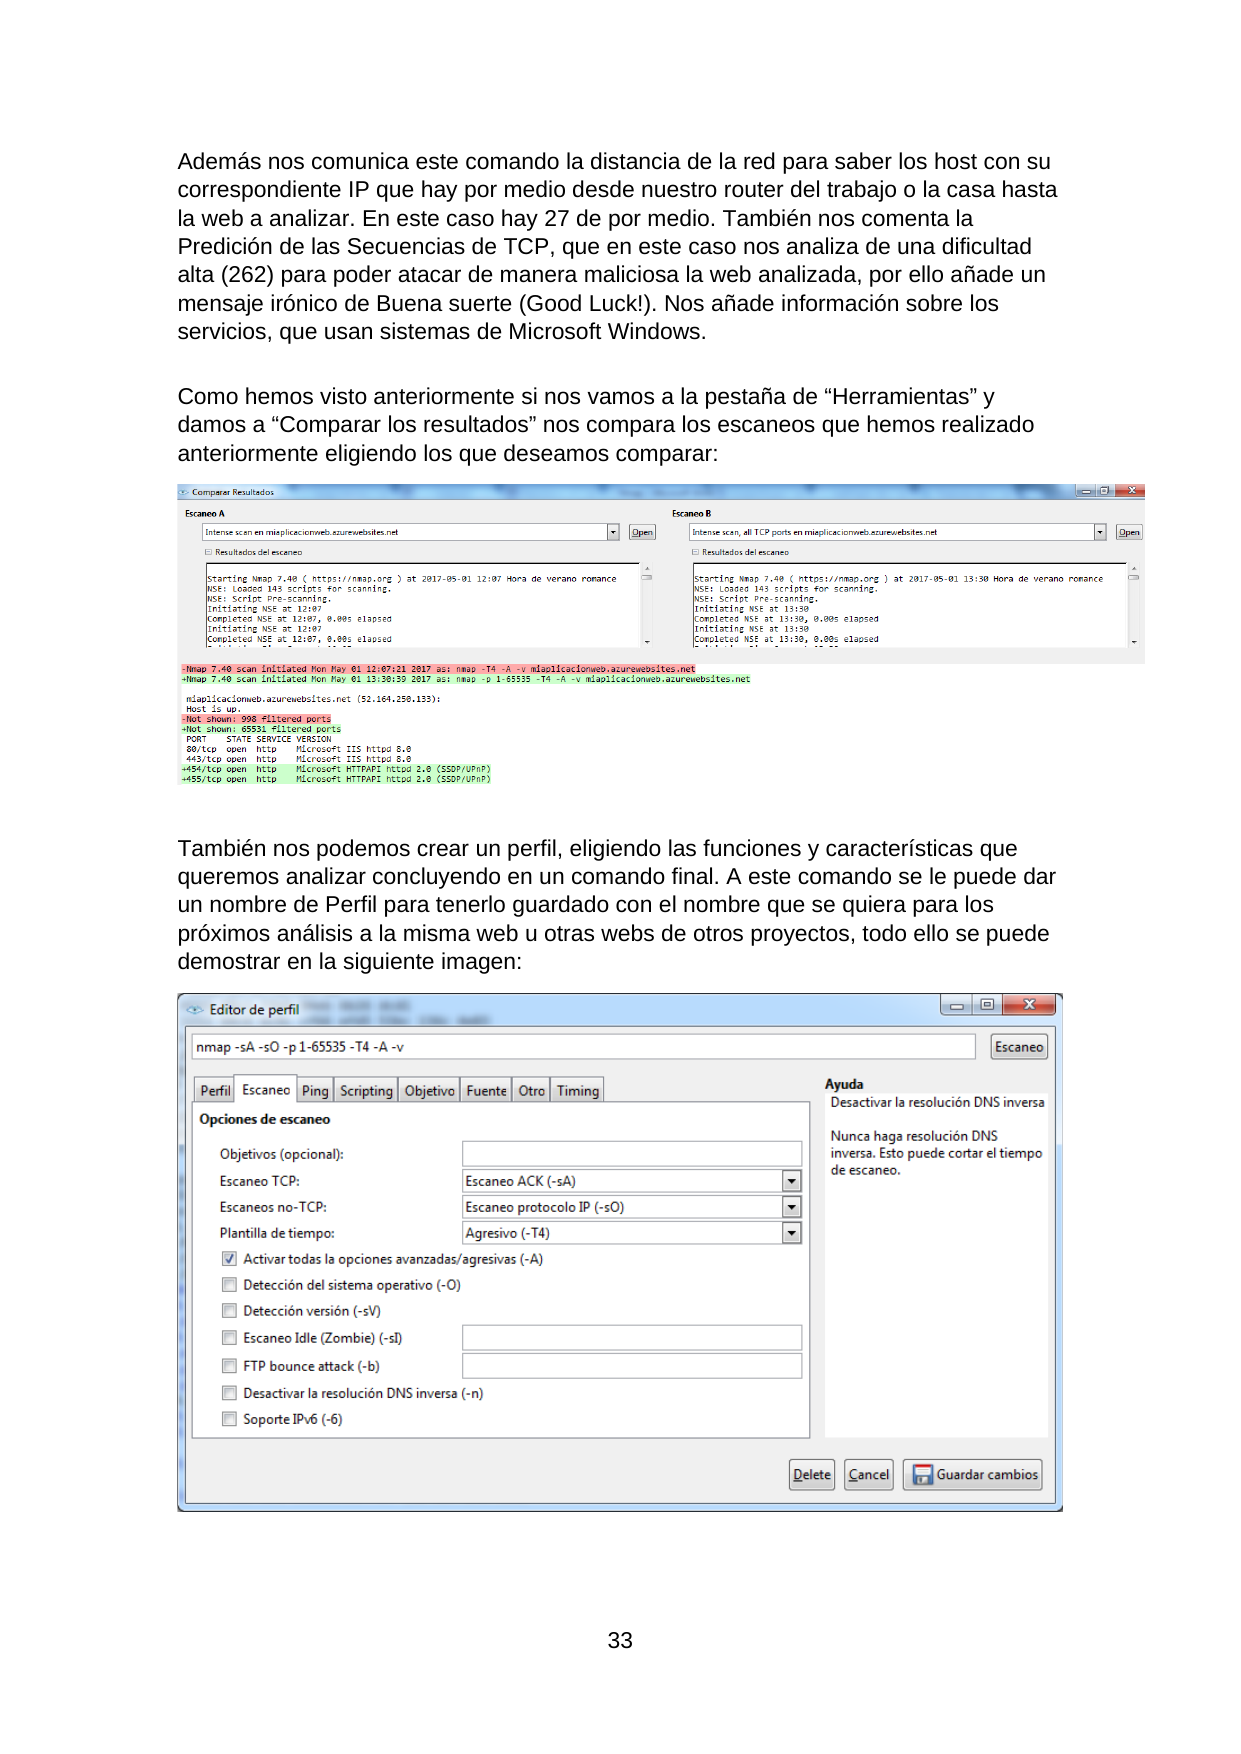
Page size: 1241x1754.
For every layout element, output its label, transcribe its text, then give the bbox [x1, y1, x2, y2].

picture [177, 993, 1063, 1512]
picture [177, 484, 1145, 785]
text También nos podemos crear un perfil, eligiendo las funciones y características que queremos analizar concluyendo en un comando final. A este comando se le puede dar un nombre de Perfil para tenerlo guardado con el nombre que se quiera para los próximos análisis a la misma web u otras webs de otros proyectos, todo ello se puede demostrar en la siguiente imagen: [177, 834, 1063, 975]
text Además nos comunica este comando la distancia de la red para saber los host con su correspondiente IP que hay por medio desde nuestro router del trabajo o la casa hasta la web a analizar. En este caso hay 27 de por medio. También nos comenta la Predición de las Secuencias de TCP, que en este caso nos analiza de una dificultad alta (262) para poder atacar de manera maliciosa la web analizada, por ello añade un mensaje irónico de Buena suerte (Good Luck!). Nos añade información sobre los servicios, que usan sistemas de Microsoft Windows. [177, 148, 1063, 344]
text Como hemos visto anteriormente si nos vamos a la pestaña de “Herramientas” y damos a “Comparar los resultados” nos compara los escaneos que hemos realizado anteriormente eligiendo los que deseamos comparar: [177, 383, 1063, 466]
